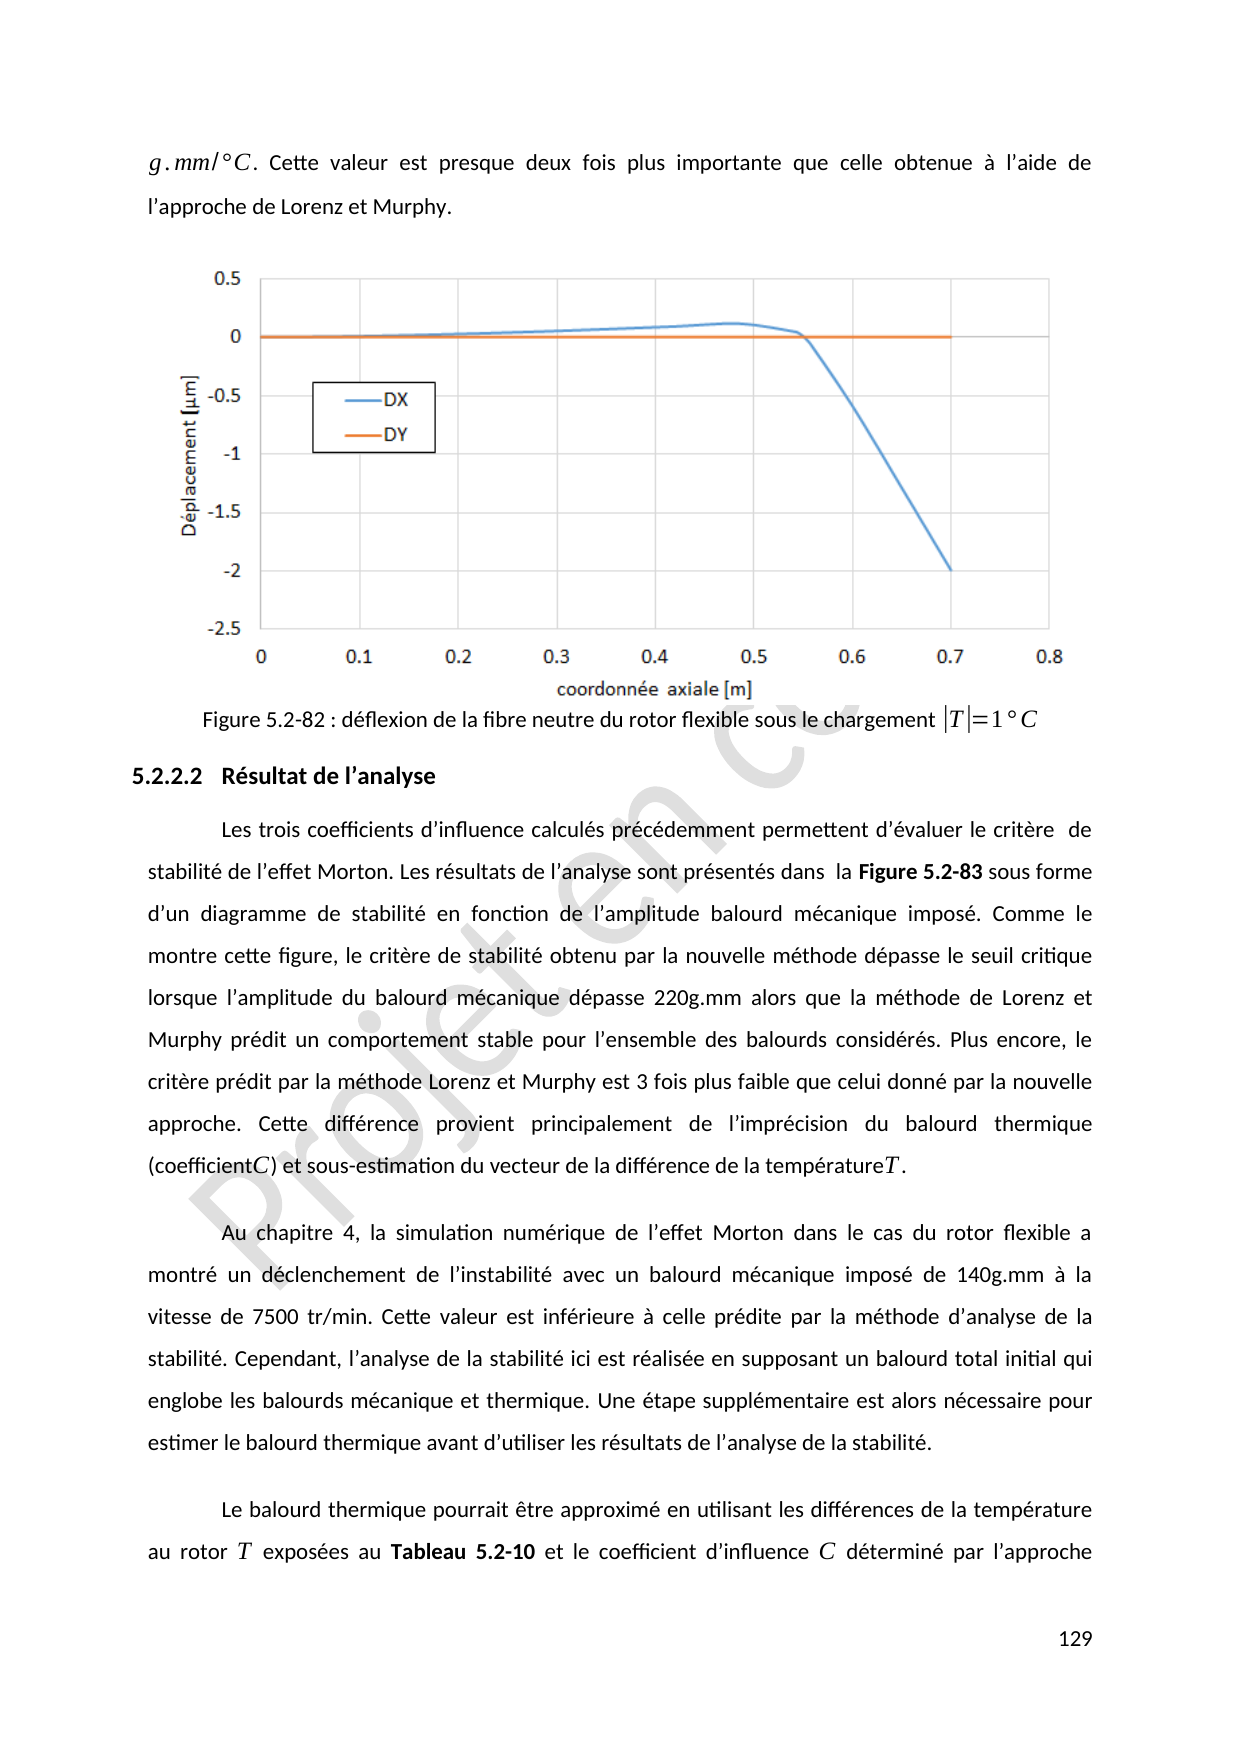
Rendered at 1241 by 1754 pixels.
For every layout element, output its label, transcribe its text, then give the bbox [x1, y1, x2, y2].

subtitle Résultat de l’analyse [132, 760, 1093, 790]
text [148, 1495, 1093, 1565]
picture [162, 246, 1078, 705]
text Au chapitre 4, la simulation numérique de l’effet Morton dans le cas du rotor flexible a montré un déclenchement de l’instabilité avec un balourd mécanique imposé de 140g.mm à la vitesse de 7500 tr/min. Cette valeur est inférieure à celle prédite par la méthode d’analyse de la stabilité. Cependant, l’analyse de la stabilité ici est réalisée en supposant un balourd total initial qui englobe les balourds mécanique et thermique. Une étape supplémentaire est alors nécessaire pour estimer le balourd thermique avant d’utiliser les résultats de l’analyse de la stabilité. [148, 1218, 1093, 1456]
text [148, 148, 1093, 220]
